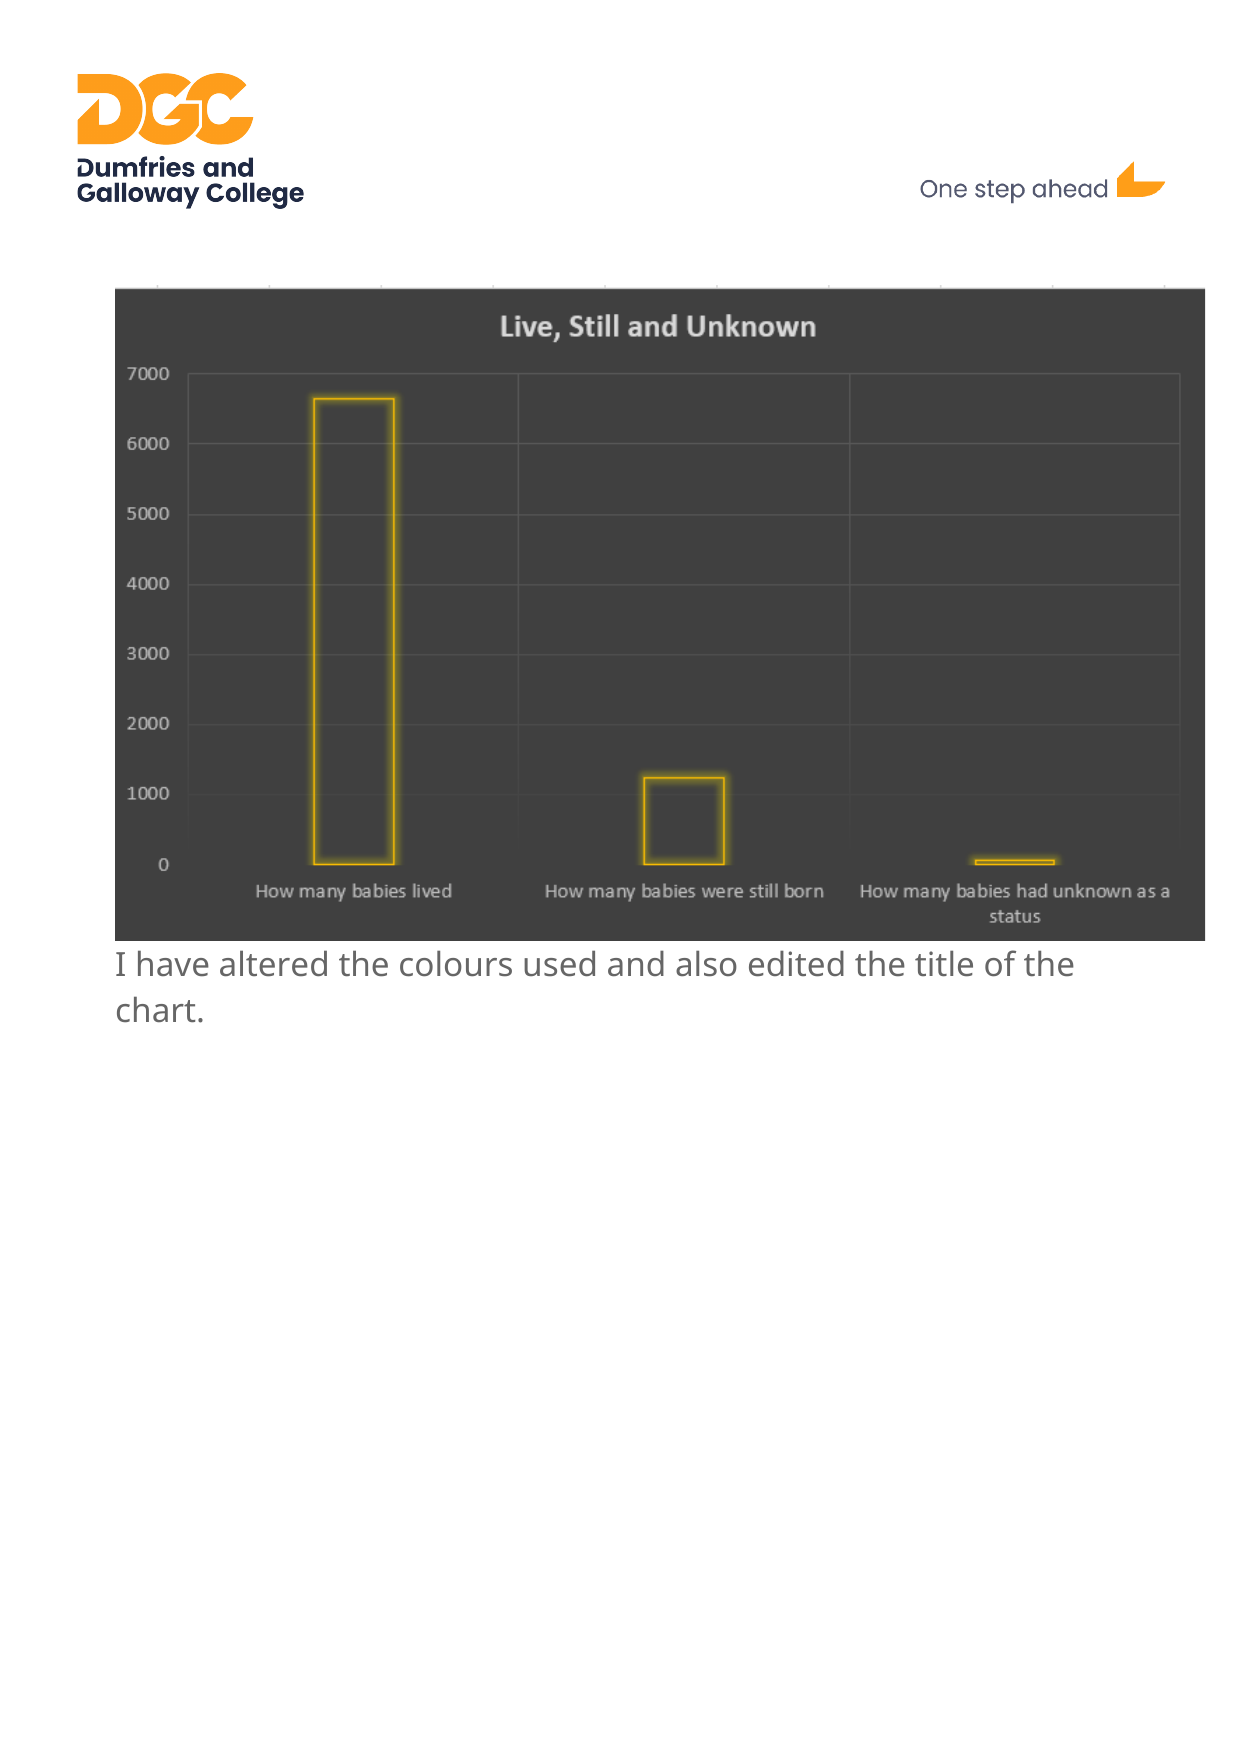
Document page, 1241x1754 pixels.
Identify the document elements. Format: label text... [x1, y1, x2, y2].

picture [115, 285, 1206, 941]
picture [915, 157, 1170, 209]
picture [77, 73, 304, 209]
